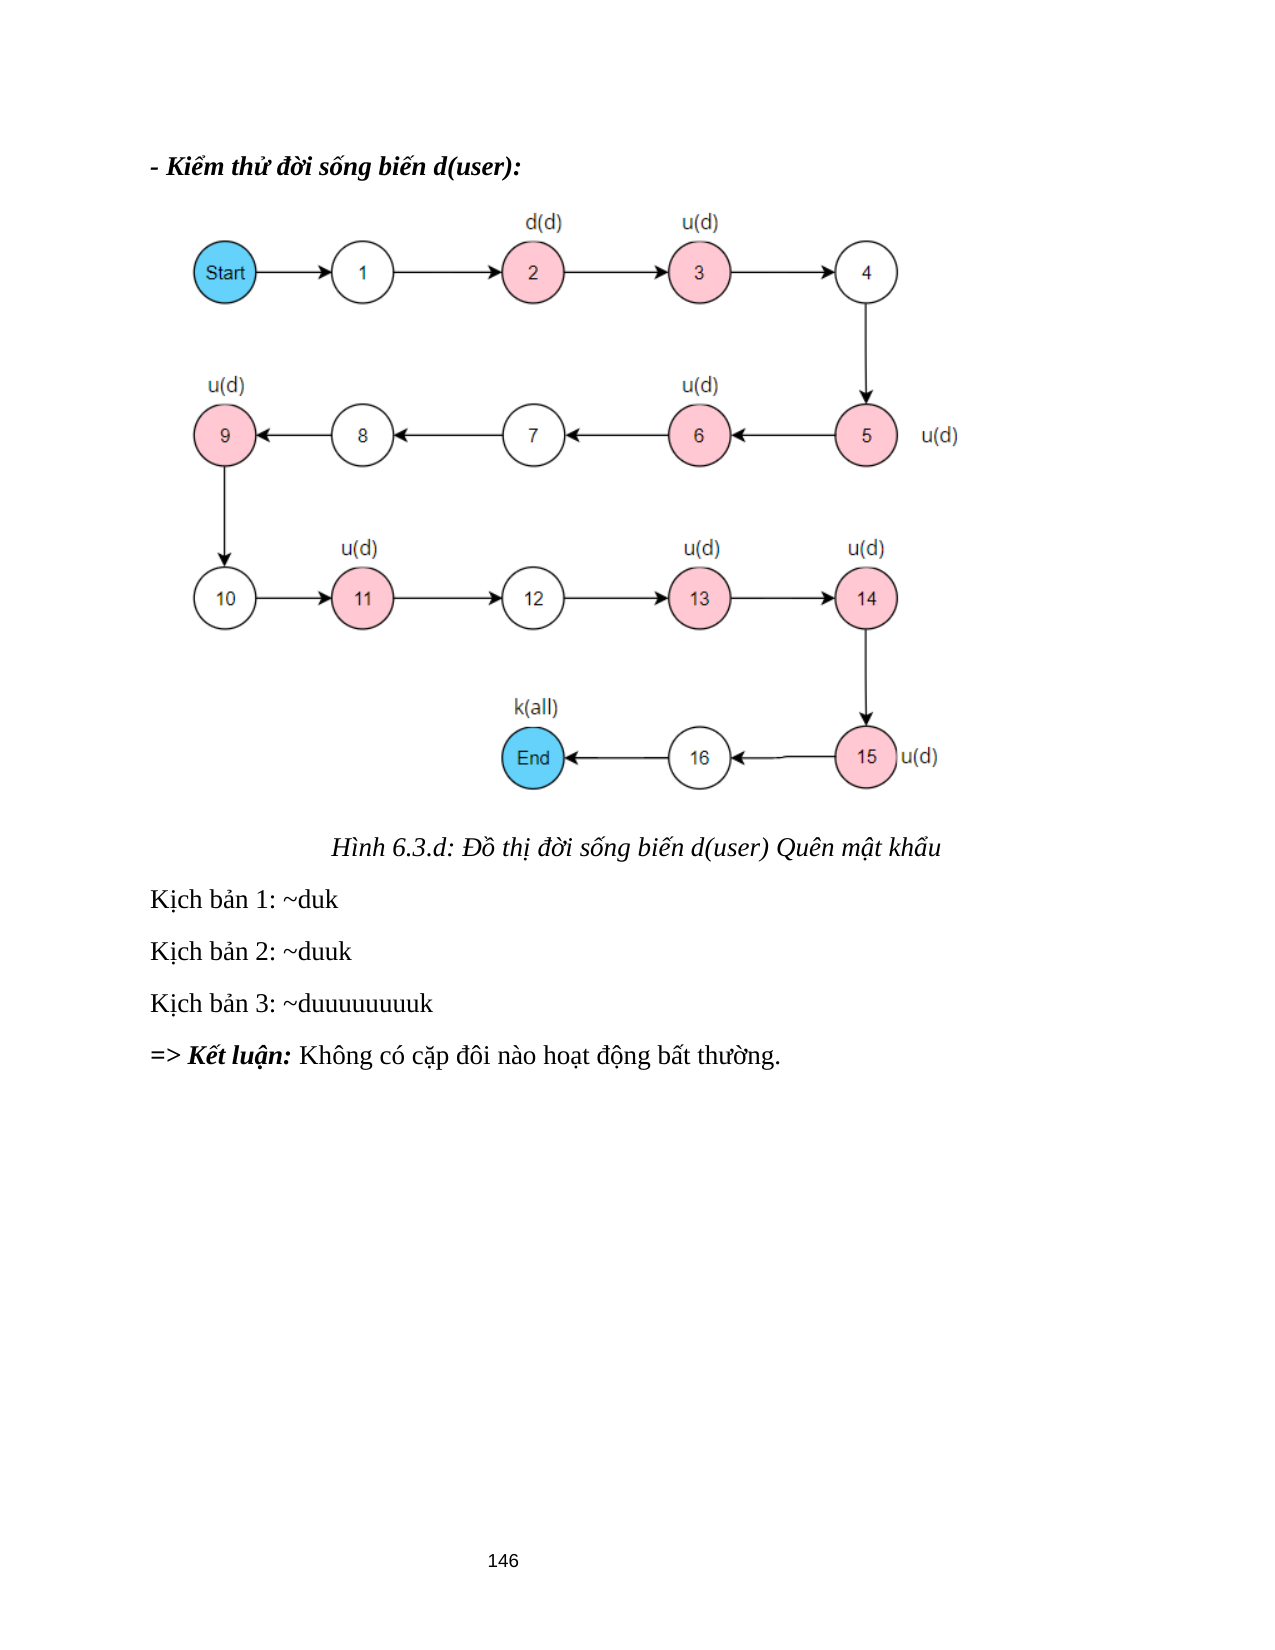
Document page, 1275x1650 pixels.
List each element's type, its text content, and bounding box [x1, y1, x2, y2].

text Kịch bản 3: ~duuuuuuuuk [150, 987, 1125, 1018]
text Kịch bản 2: ~duuk [150, 935, 1125, 966]
text Kịch bản 1: ~duk [150, 883, 1125, 914]
picture [150, 194, 1007, 811]
text => Kết luận: Không có cặp đôi nào hoạt động bất thường. [150, 1039, 1125, 1070]
subtitle - Kiểm thử đời sống biến d(user): [150, 150, 1125, 181]
text Hình 6.3.d: Đồ thị đời sống biến d(user) Quên mật khẩu [150, 831, 1125, 862]
